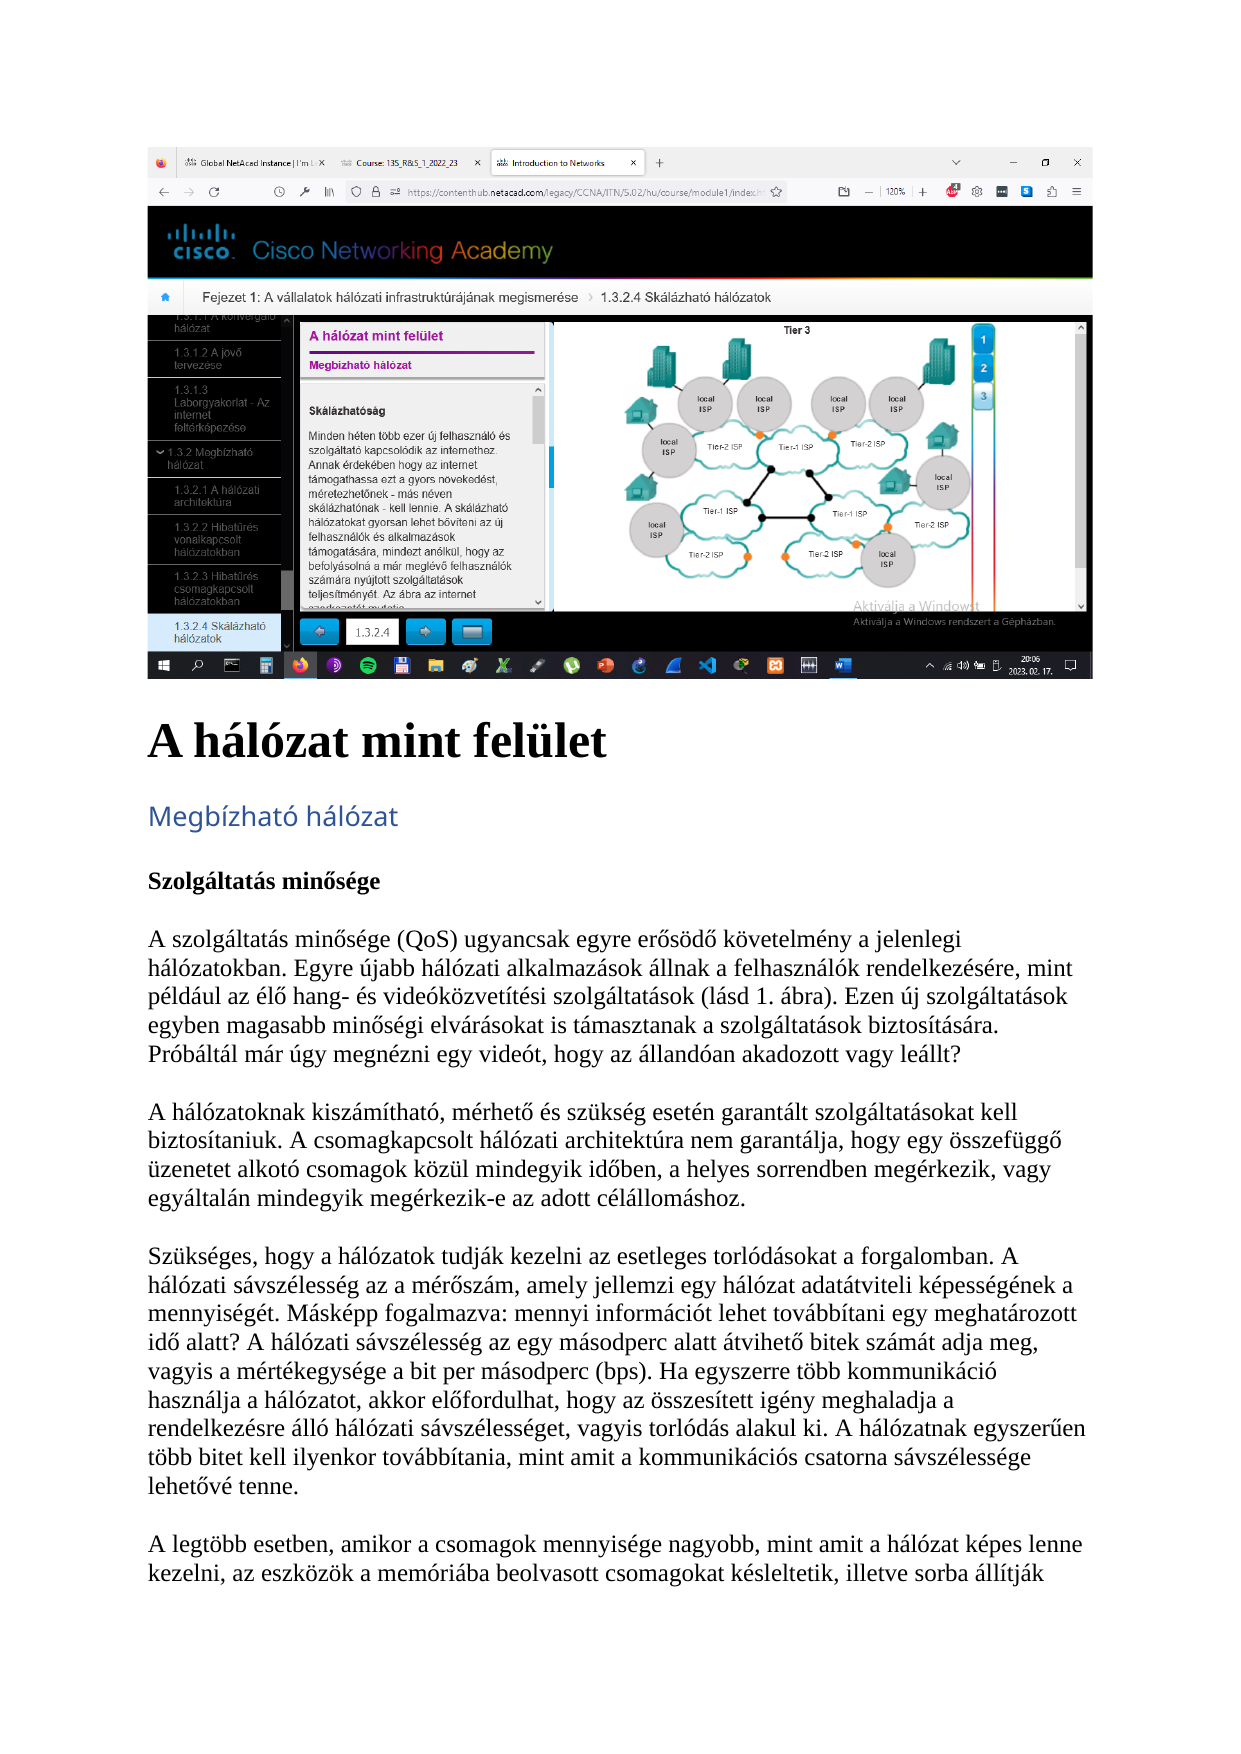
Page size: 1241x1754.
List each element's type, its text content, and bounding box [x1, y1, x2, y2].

subtitle A hálózat mint felület [148, 710, 1093, 768]
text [148, 1529, 1093, 1586]
subtitle Megbízható hálózat [148, 797, 1093, 834]
picture [147, 147, 1093, 679]
text Szolgáltatás minősége [148, 866, 1093, 895]
text A hálózatoknak kiszámítható, mérhető és szükség esetén garantált szolgáltatásokat kell biztosítaniuk. A csomagkapcsolt hálózati architektúra nem garantálja, hogy egy összefüggő üzenetet alkotó csomagok közül mindegyik időben, a helyes sorrendben megérkezik, vagy egyáltalán mindegyik megérkezik-e az adott célállomáshoz. [148, 1097, 1093, 1212]
text A szolgáltatás minősége (QoS) ugyancsak egyre erősödő követelmény a jelenlegi hálózatokban. Egyre újabb hálózati alkalmazások állnak a felhasználók rendelkezésére, mint például az élő hang- és videóközvetítési szolgáltatások (lásd 1. ábra). Ezen új szolgáltatások egyben magasabb minőségi elvárásokat is támasztanak a szolgáltatások biztosítására. Próbáltál már úgy megnézni egy videót, hogy az állandóan akadozott vagy leállt? [148, 924, 1093, 1068]
text Szükséges, hogy a hálózatok tudják kezelni az esetleges torlódásokat a forgalomban. A hálózati sávszélesség az a mérőszám, amely jellemzi egy hálózat adatátviteli képességének a mennyiségét. Másképp fogalmazva: mennyi információt lehet továbbítani egy meghatározott idő alatt? A hálózati sávszélesség az egy másodperc alatt átvihető bitek számát adja meg, vagyis a mértékegysége a bit per másodperc (bps). Ha egyszerre több kommunikáció használja a hálózatot, akkor előfordulhat, hogy az összesített igény meghaladja a rendelkezésre álló hálózati sávszélességet, vagyis torlódás alakul ki. A hálózatnak egyszerűen több bitet kell ilyenkor továbbítania, mint amit a kommunikációs csatorna sávszélessége lehetővé tenne. [148, 1241, 1093, 1500]
